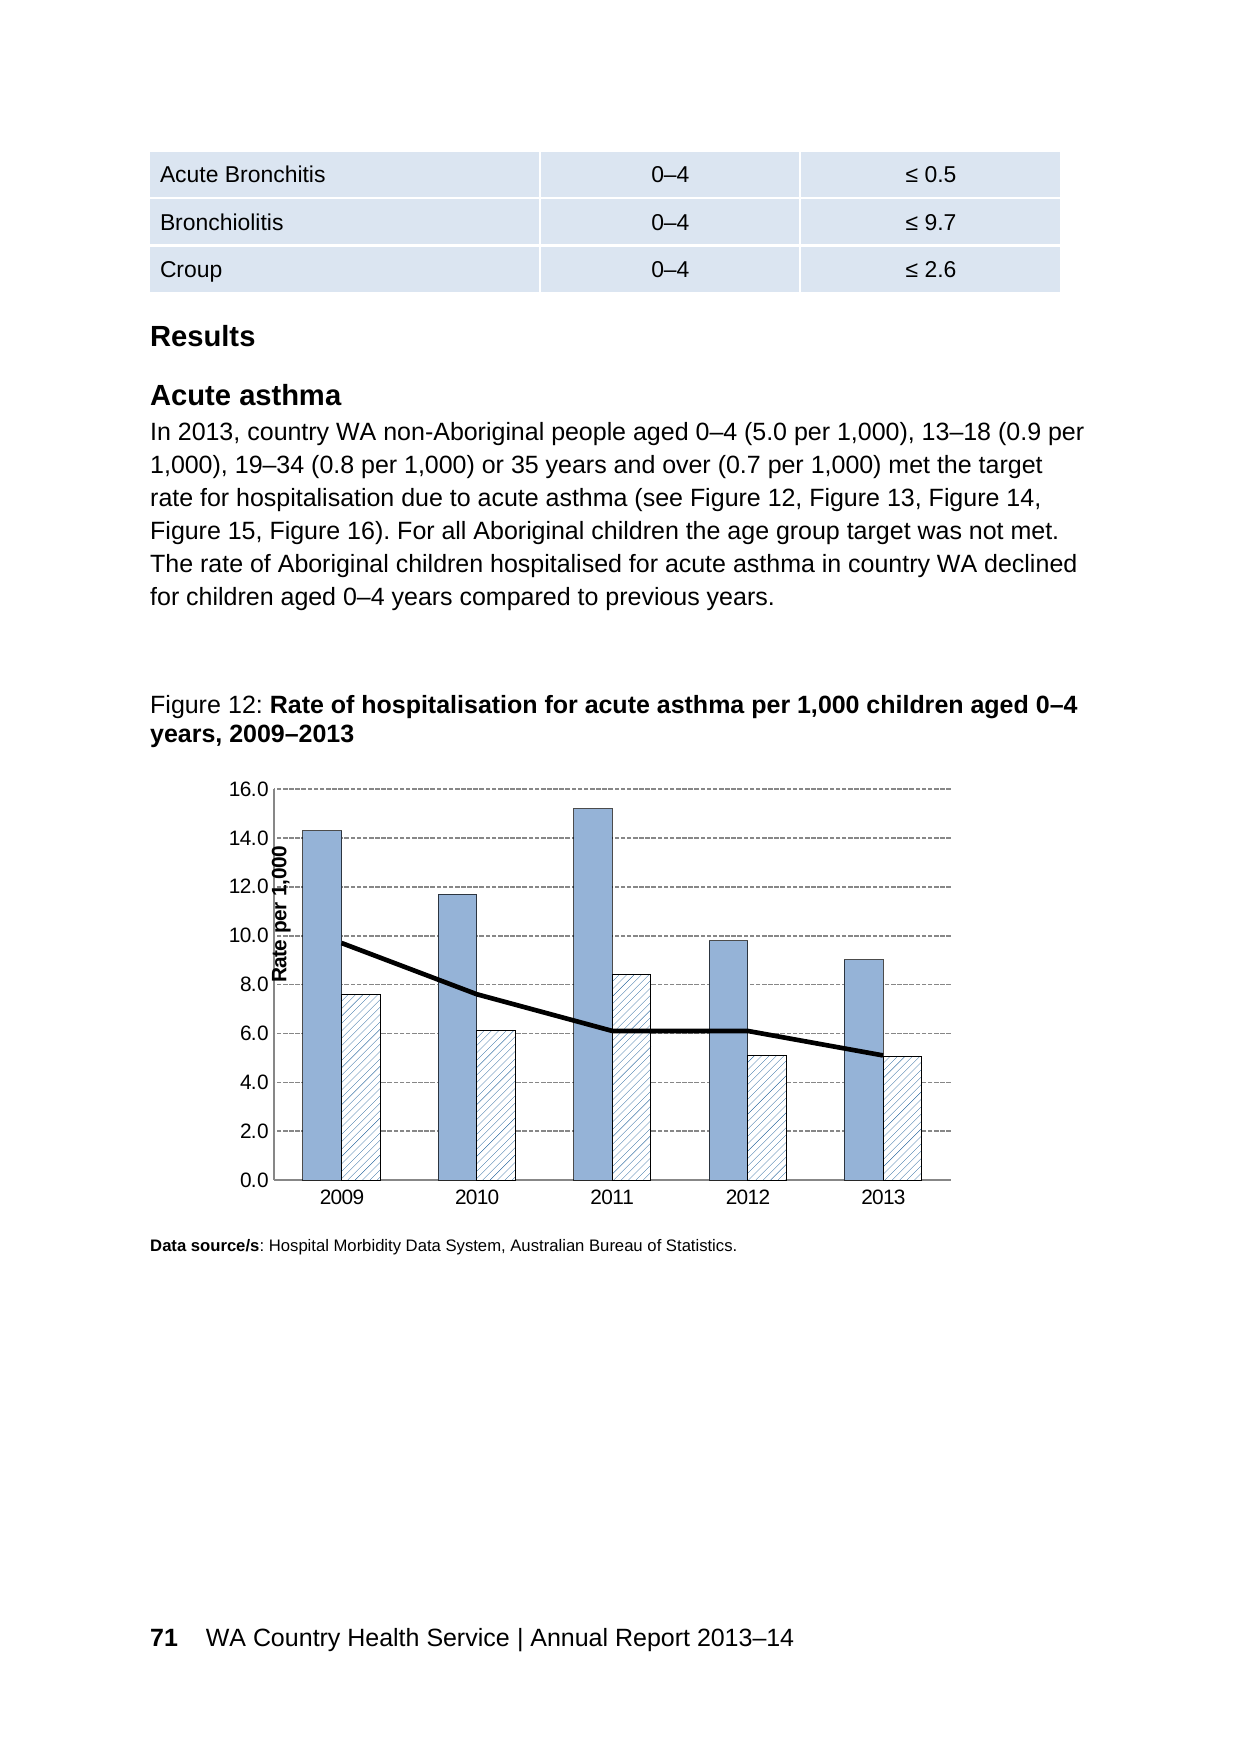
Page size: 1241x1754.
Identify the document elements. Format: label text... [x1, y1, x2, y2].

text Figure 12: Rate of hospitalisation for acute asthma per 1,000 children aged 0–4 years, 2009–2013 [150, 690, 1090, 748]
text Acute asthma [150, 377, 1090, 411]
table_cell Croup [150, 247, 539, 292]
text Results [150, 319, 1090, 352]
table_cell 0–4 [541, 247, 799, 292]
table_cell ≤ 9.7 [801, 199, 1060, 244]
table_cell Bronchiolitis [150, 199, 539, 244]
text Data source/s: Hospital Morbidity Data System, Australian Bureau of Statistics. [150, 1236, 1090, 1255]
table_cell 0–4 [541, 199, 799, 244]
table_cell Acute Bronchitis [150, 152, 539, 197]
table_cell ≤ 0.5 [801, 152, 1060, 197]
table_cell 0–4 [541, 152, 799, 197]
table_cell ≤ 2.6 [801, 247, 1060, 292]
text In 2013, country WA non-Aboriginal people aged 0–4 (5.0 per 1,000), 13–18 (0.9 per 1,000), 19–34 (0.8 per 1,000) or 35 years and over (0.7 per 1,000) met the target rate for hospitalisation due to acute asthma (see Figure 12, Figure 13, Figure 14, Figure 15, Figure 16). For all Aboriginal children the age group target was not met. The rate of Aboriginal children hospitalised for acute asthma in country WA declined for children aged 0–4 years compared to previous years. [150, 417, 1090, 611]
